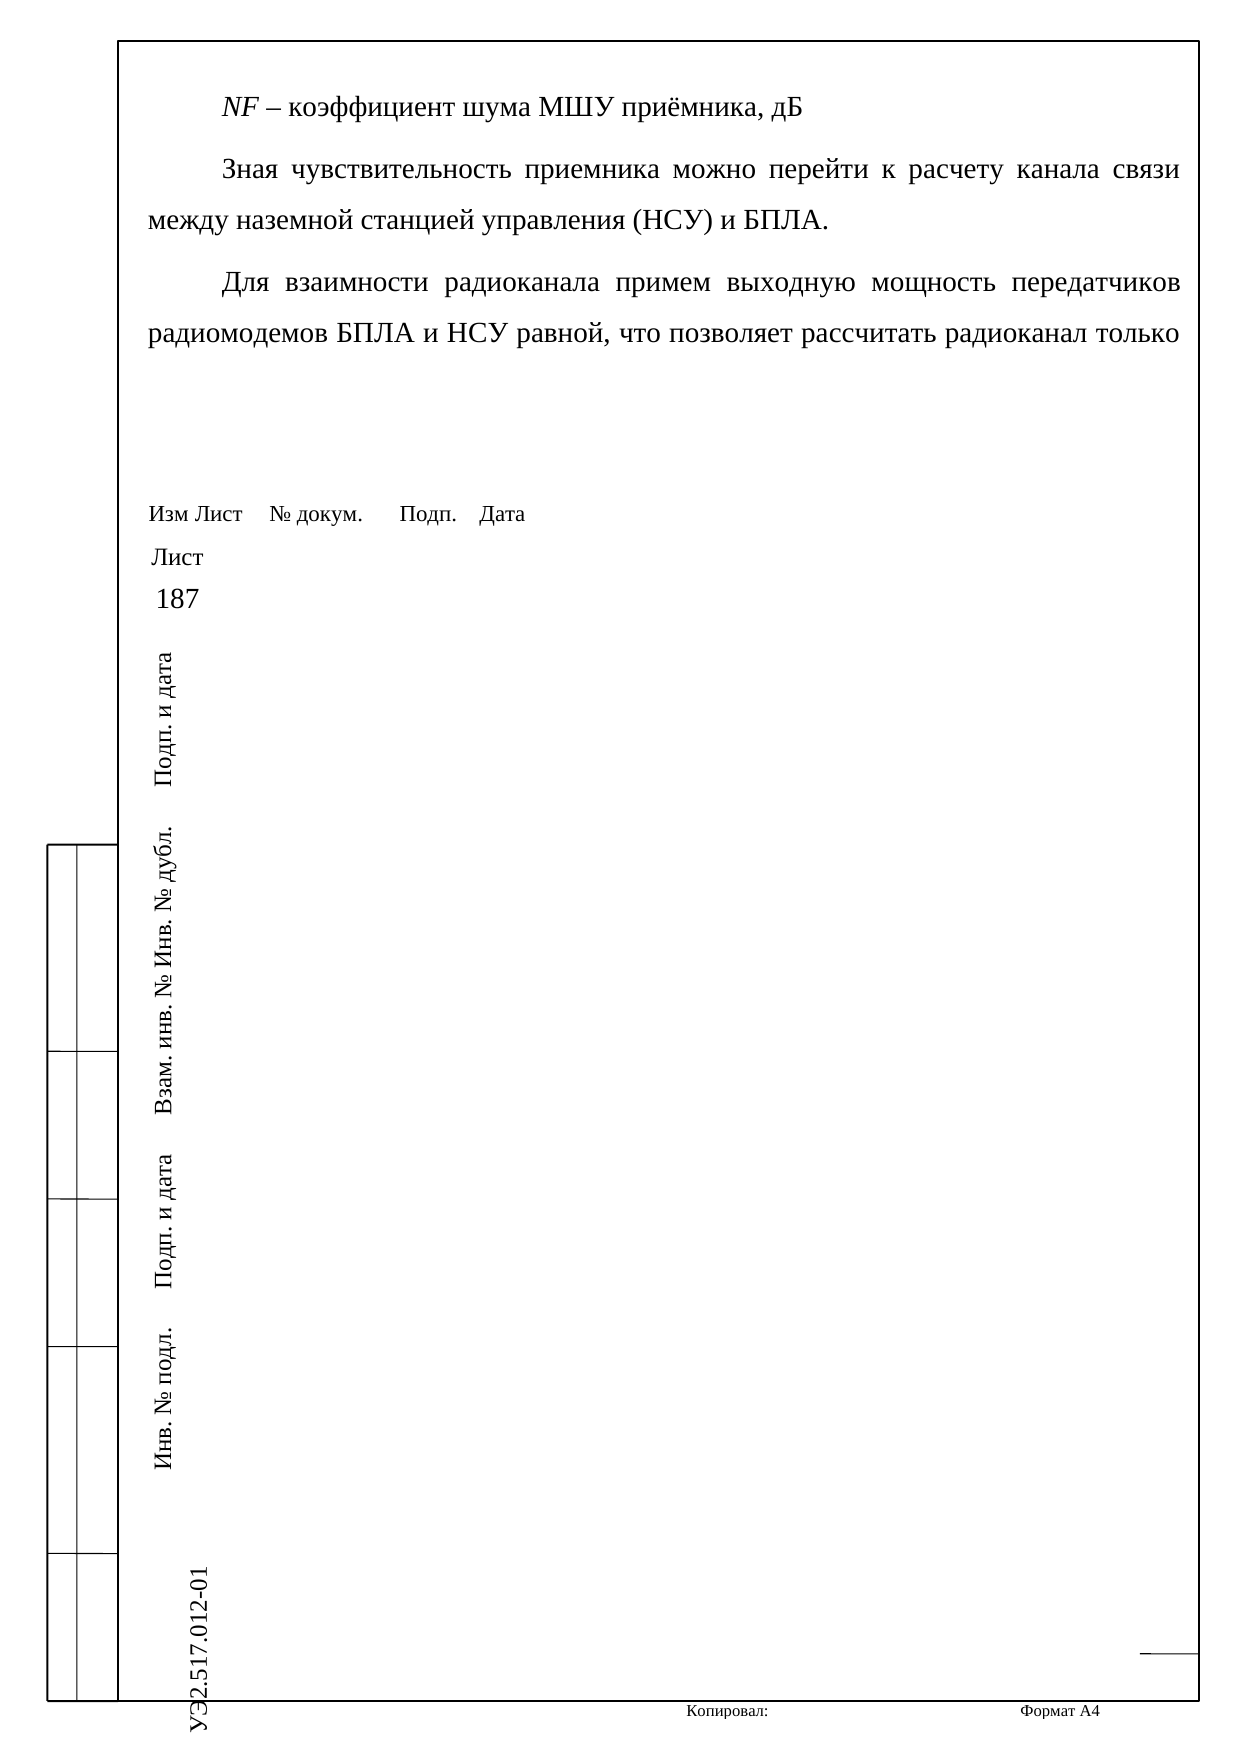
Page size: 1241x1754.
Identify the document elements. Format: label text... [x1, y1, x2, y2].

text NF – коэффициент шума МШУ приёмника, дБ [148, 89, 1181, 122]
text Зная чувствительность приемника можно перейти к расчету канала связи между наземной станцией управления (НСУ) и БПЛА. [148, 151, 1181, 235]
text Для взаимности радиоканала примем выходную мощность передатчиков радиомодемов БПЛА и НСУ равной, что позволяет рассчитать радиоканал только для одного направления передачи ( с БПЛА на НСУ или с НСУ на БПЛА). Расчет бюджета канала связи производится по формуле 4: [148, 264, 1181, 348]
